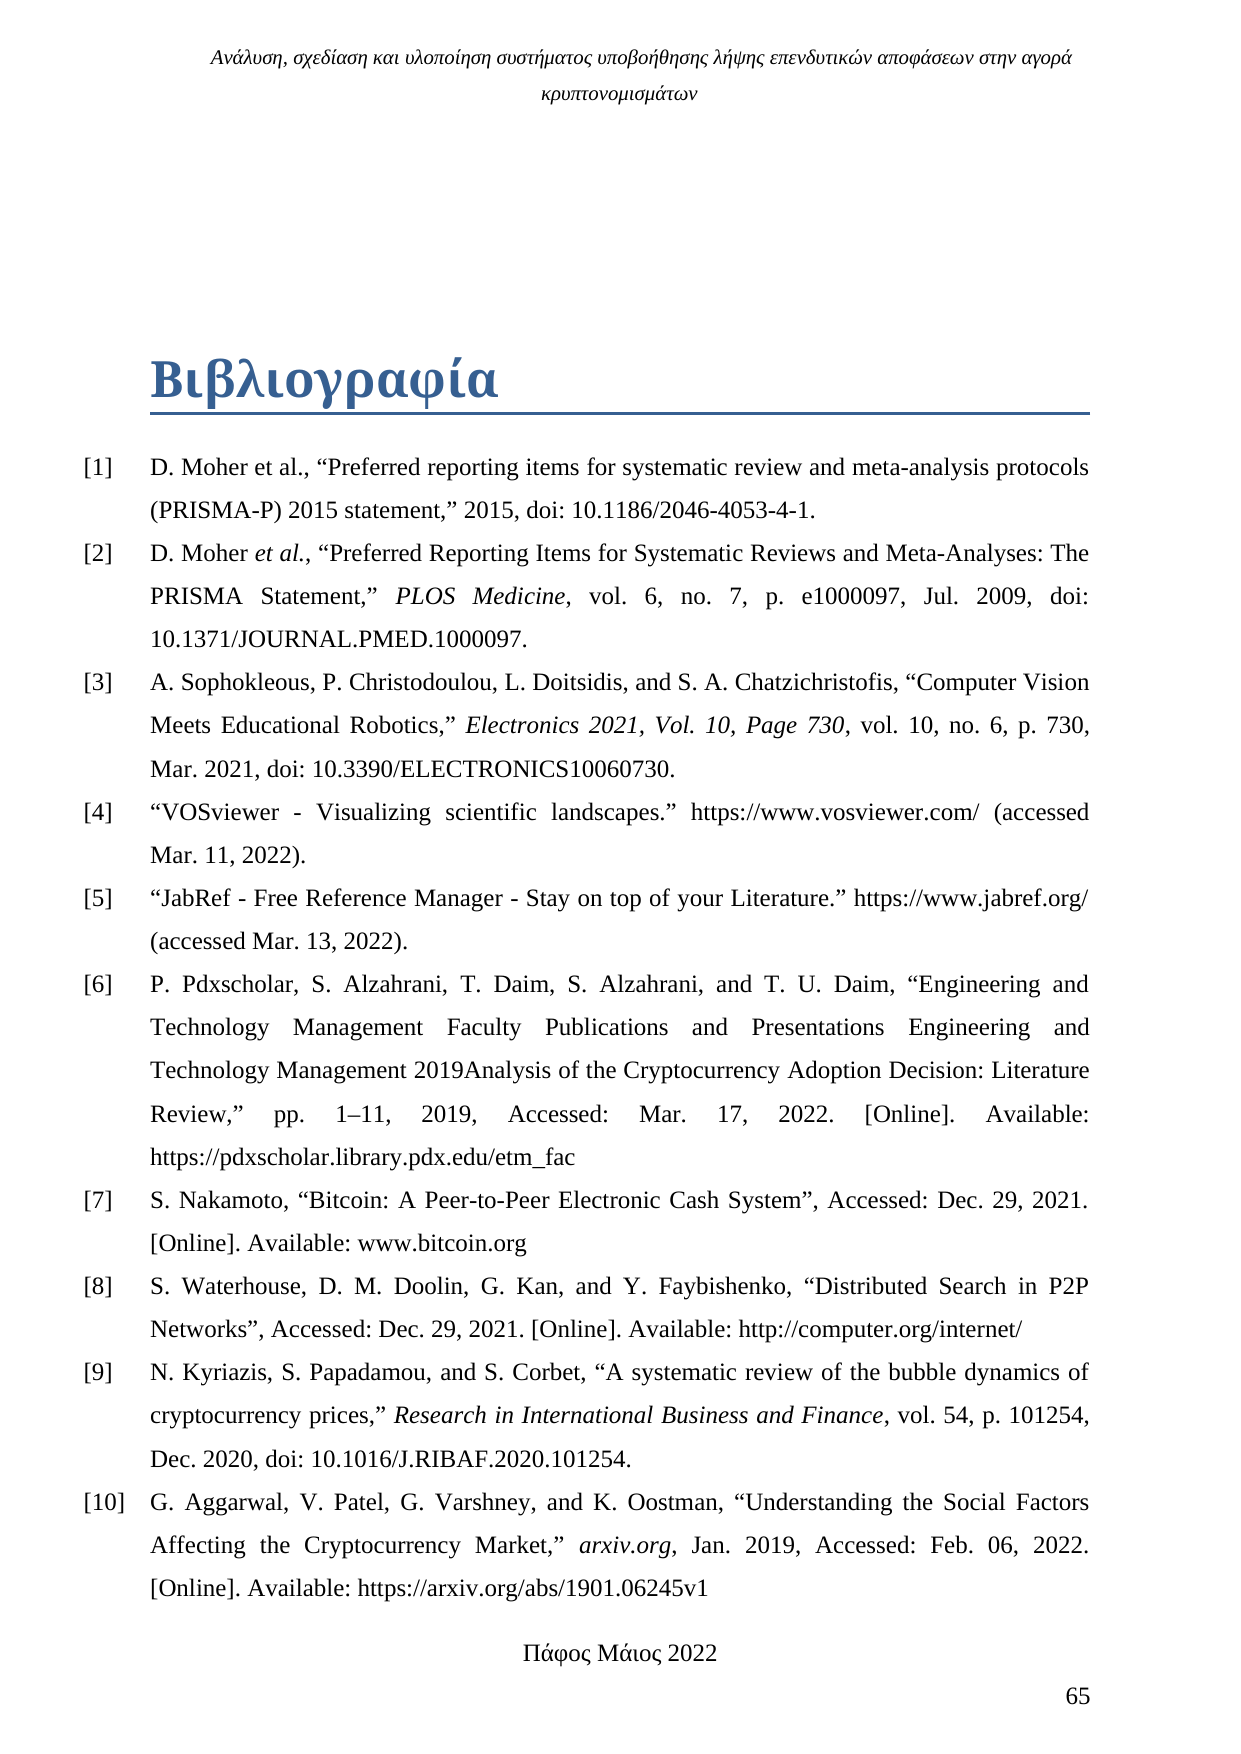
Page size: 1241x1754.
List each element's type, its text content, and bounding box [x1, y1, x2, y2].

subtitle Βιβλιογραφία [150, 352, 1090, 412]
